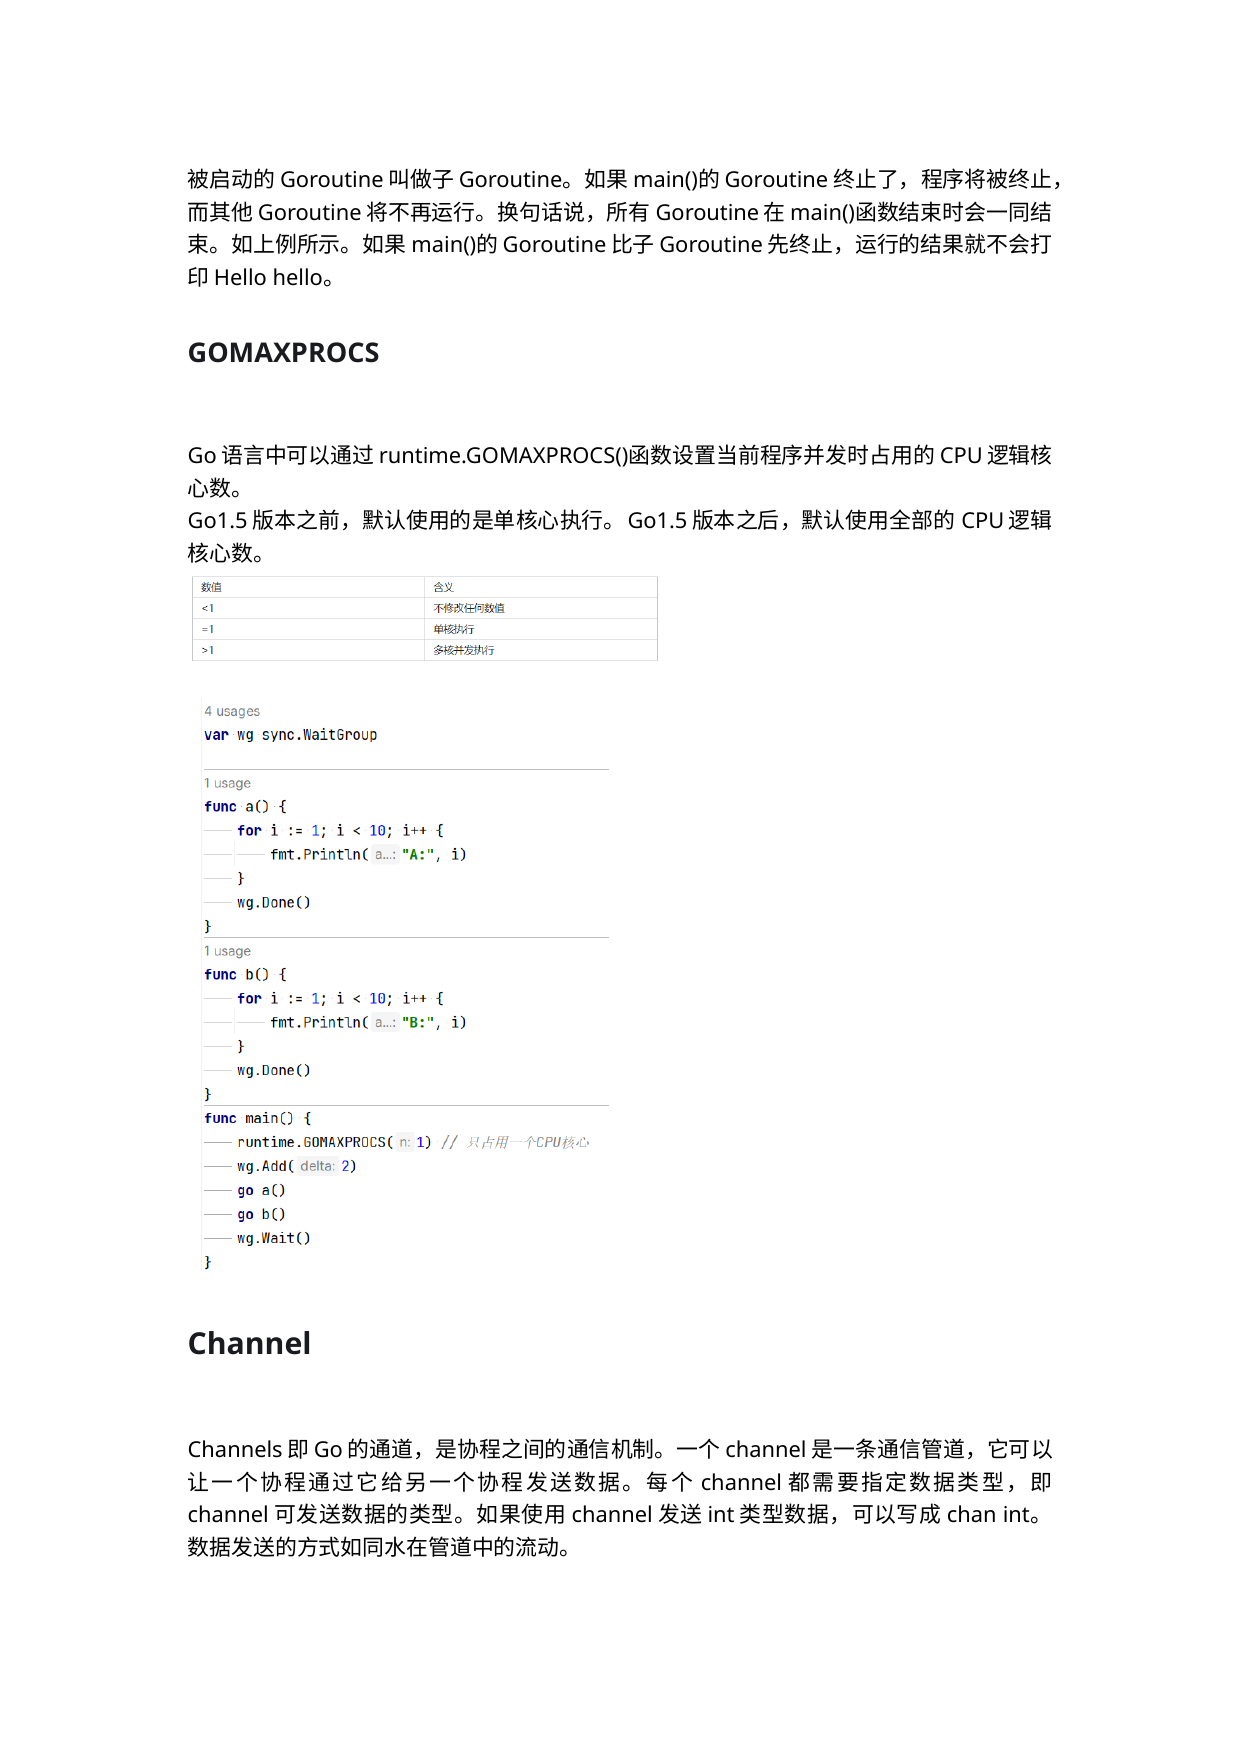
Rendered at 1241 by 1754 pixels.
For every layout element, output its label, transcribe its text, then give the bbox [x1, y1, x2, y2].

picture [187, 698, 609, 1271]
text 被启动的Goroutine叫做子Goroutine。如果main()的Goroutine终止了，程序将被终止，而其他Goroutine将不再运行。换句话说，所有Goroutine在main()函数结束时会一同结束。如上例所示。如果main()的Goroutine比子Goroutine先终止，运行的结果就不会打印Hello hello。 [187, 162, 1053, 292]
text Go1.5版本之前，默认使用的是单核心执行。Go1.5版本之后，默认使用全部的CPU逻辑核心数。 [187, 503, 1053, 568]
picture [187, 568, 665, 669]
text Go语言中可以通过runtime.GOMAXPROCS()函数设置当前程序并发时占用的CPU逻辑核心数。 [187, 438, 1053, 503]
subtitle GOMAXPROCS [187, 319, 1053, 384]
text Channels即Go的通道，是协程之间的通信机制。一个channel是一条通信管道，它可以让一个协程通过它给另一个协程发送数据。每个channel都需要指定数据类型，即channel可发送数据的类型。如果使用channel发送int类型数据，可以写成chan int。数据发送的方式如同水在管道中的流动。 [187, 1432, 1053, 1562]
subtitle Channel [187, 1310, 1053, 1375]
